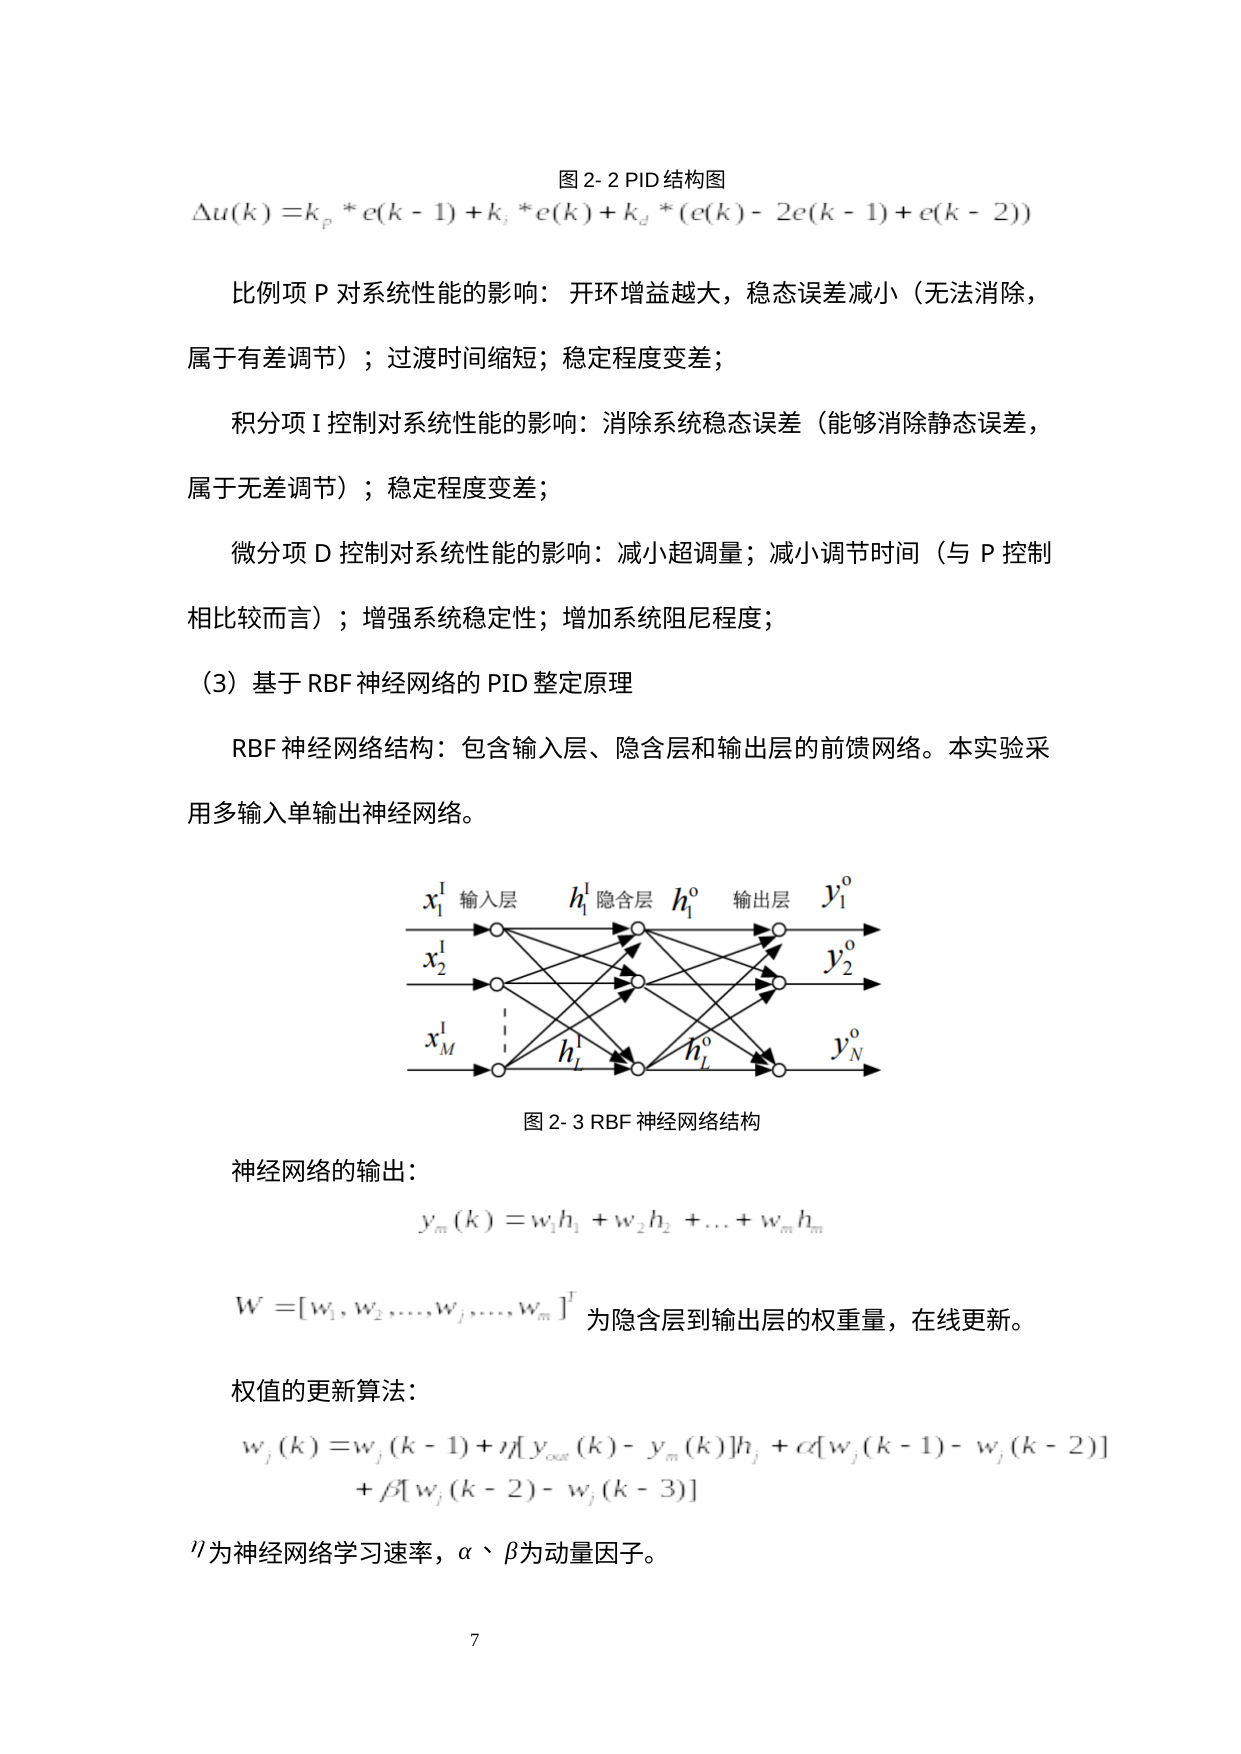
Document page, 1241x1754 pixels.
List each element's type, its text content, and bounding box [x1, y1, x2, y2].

text 为神经网络学习速率，为动量因子。 [187, 1422, 1053, 1584]
text 图2- 2 PID结构图 [187, 162, 1053, 194]
text 为隐含层到输出层的权重量，在线更新。 [187, 1279, 1053, 1344]
picture [392, 868, 890, 1089]
text 比例项 P 对系统性能的影响： 开环增益越大，稳态误差减小（无法消除，属于有差调节）；过渡时间缩短；稳定程度变差； [187, 259, 1053, 389]
text 权值的更新算法： [187, 1357, 1053, 1422]
text （3）基于RBF神经网络的PID整定原理 [187, 649, 1053, 714]
text 神经网络的输出： [187, 1137, 1053, 1202]
text 积分项 I 控制对系统性能的影响：消除系统稳态误差（能够消除静态误差，属于无差调节）；稳定程度变差； [187, 389, 1053, 519]
text 微分项 D 控制对系统性能的影响：减小超调量；减小调节时间（与 P 控制相比较而言）；增强系统稳定性；增加系统阻尼程度； [187, 519, 1053, 649]
text RBF神经网络结构：包含输入层、隐含层和输出层的前馈网络。本实验采用多输入单输出神经网络。 [187, 714, 1053, 844]
